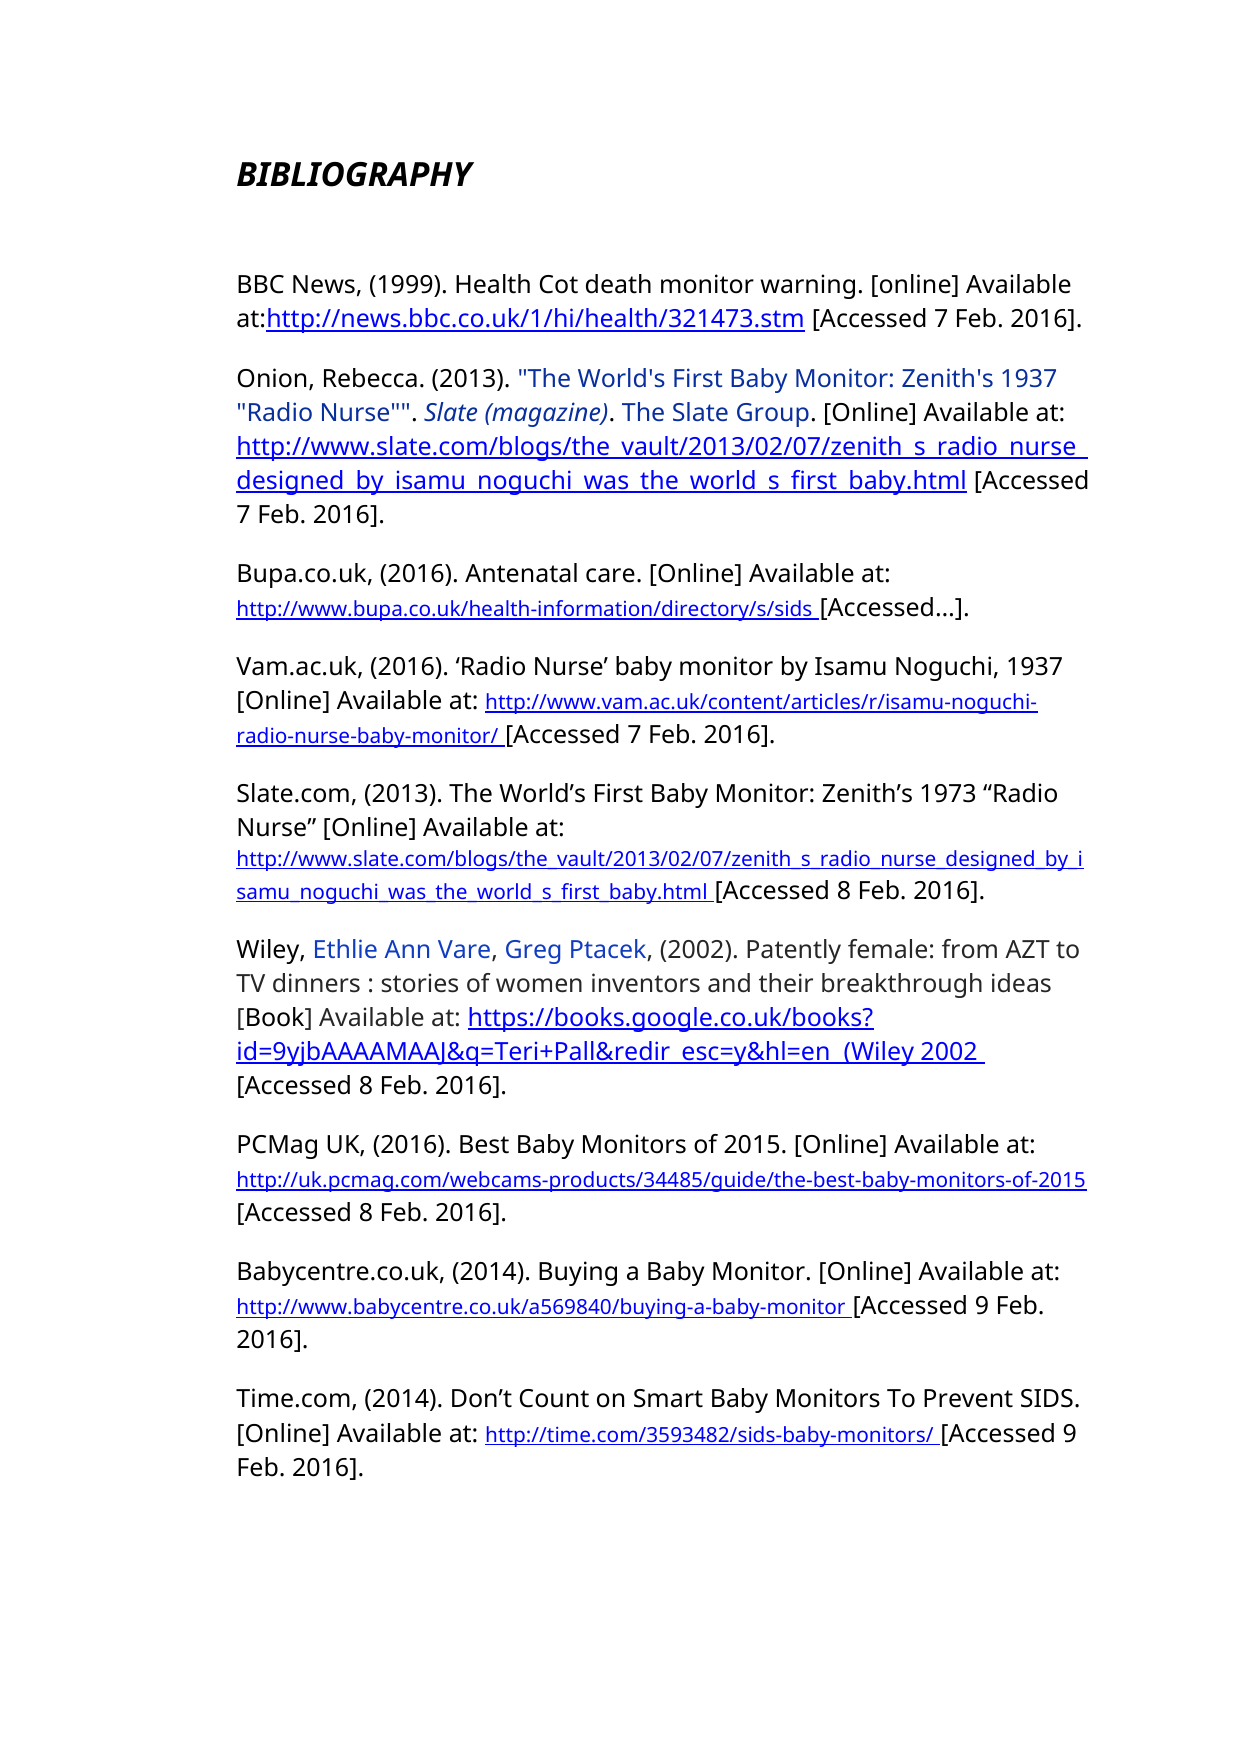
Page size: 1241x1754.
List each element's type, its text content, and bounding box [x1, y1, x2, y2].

text Onion, Rebecca. (2013). "The World's First Baby Monitor: Zenith's 1937 "Radio Nurse"". Slate (magazine). The Slate Group. [Online] Available at: http://www.slate.com/blogs/the_vault/2013/02/07/zenith_s_radio_nurse_designed_by_isamu_noguchi_was_the_world_s_first_baby.html [Accessed 7 Feb. 2016]. [236, 360, 1090, 531]
text Time.com, (2014). Don’t Count on Smart Baby Monitors To Prevent SIDS. [Online] Available at: http://time.com/3593482/sids-baby-monitors/ [Accessed 9 Feb. 2016]. [236, 1381, 1090, 1483]
text Wiley, [236, 931, 1090, 1102]
text BBC News, (1999). Health Cot death monitor warning. [online] Available at:http://news.bbc.co.uk/1/hi/health/321473.stm [Accessed 7 Feb. 2016]. [236, 267, 1090, 335]
text Bupa.co.uk, (2016). Antenatal care. [Online] Available at: http://www.bupa.co.uk/health-information/directory/s/sids [Accessed…]. [236, 556, 1090, 624]
text PCMag UK, (2016). Best Baby Monitors of 2015. [Online] Available at: http://uk.pcmag.com/webcams-products/34485/guide/the-best-baby-monitors-of-2015 [Accessed 8 Feb. 2016]. [236, 1127, 1090, 1229]
text Slate.com, (2013). The World’s First Baby Monitor: Zenith’s 1973 “Radio Nurse” [Online] Available at: http://www.slate.com/blogs/the_vault/2013/02/07/zenith_s_radio_nurse_designed_by_isamu_noguchi_was_the_world_s_first_baby.html [Accessed 8 Feb. 2016]. [236, 776, 1090, 906]
text Babycentre.co.uk, (2014). Buying a Baby Monitor. [Online] Available at: http://www.babycentre.co.uk/a569840/buying-a-baby-monitor [Accessed 9 Feb. 2016]. [236, 1254, 1090, 1356]
text Vam.ac.uk, (2016). ‘Radio Nurse’ baby monitor by Isamu Noguchi, 1937 [Online] Available at: http://www.vam.ac.uk/content/articles/r/isamu-noguchi-radio-nurse-baby-monitor/ [Accessed 7 Feb. 2016]. [236, 649, 1090, 751]
subtitle Bibliography [236, 151, 1090, 197]
